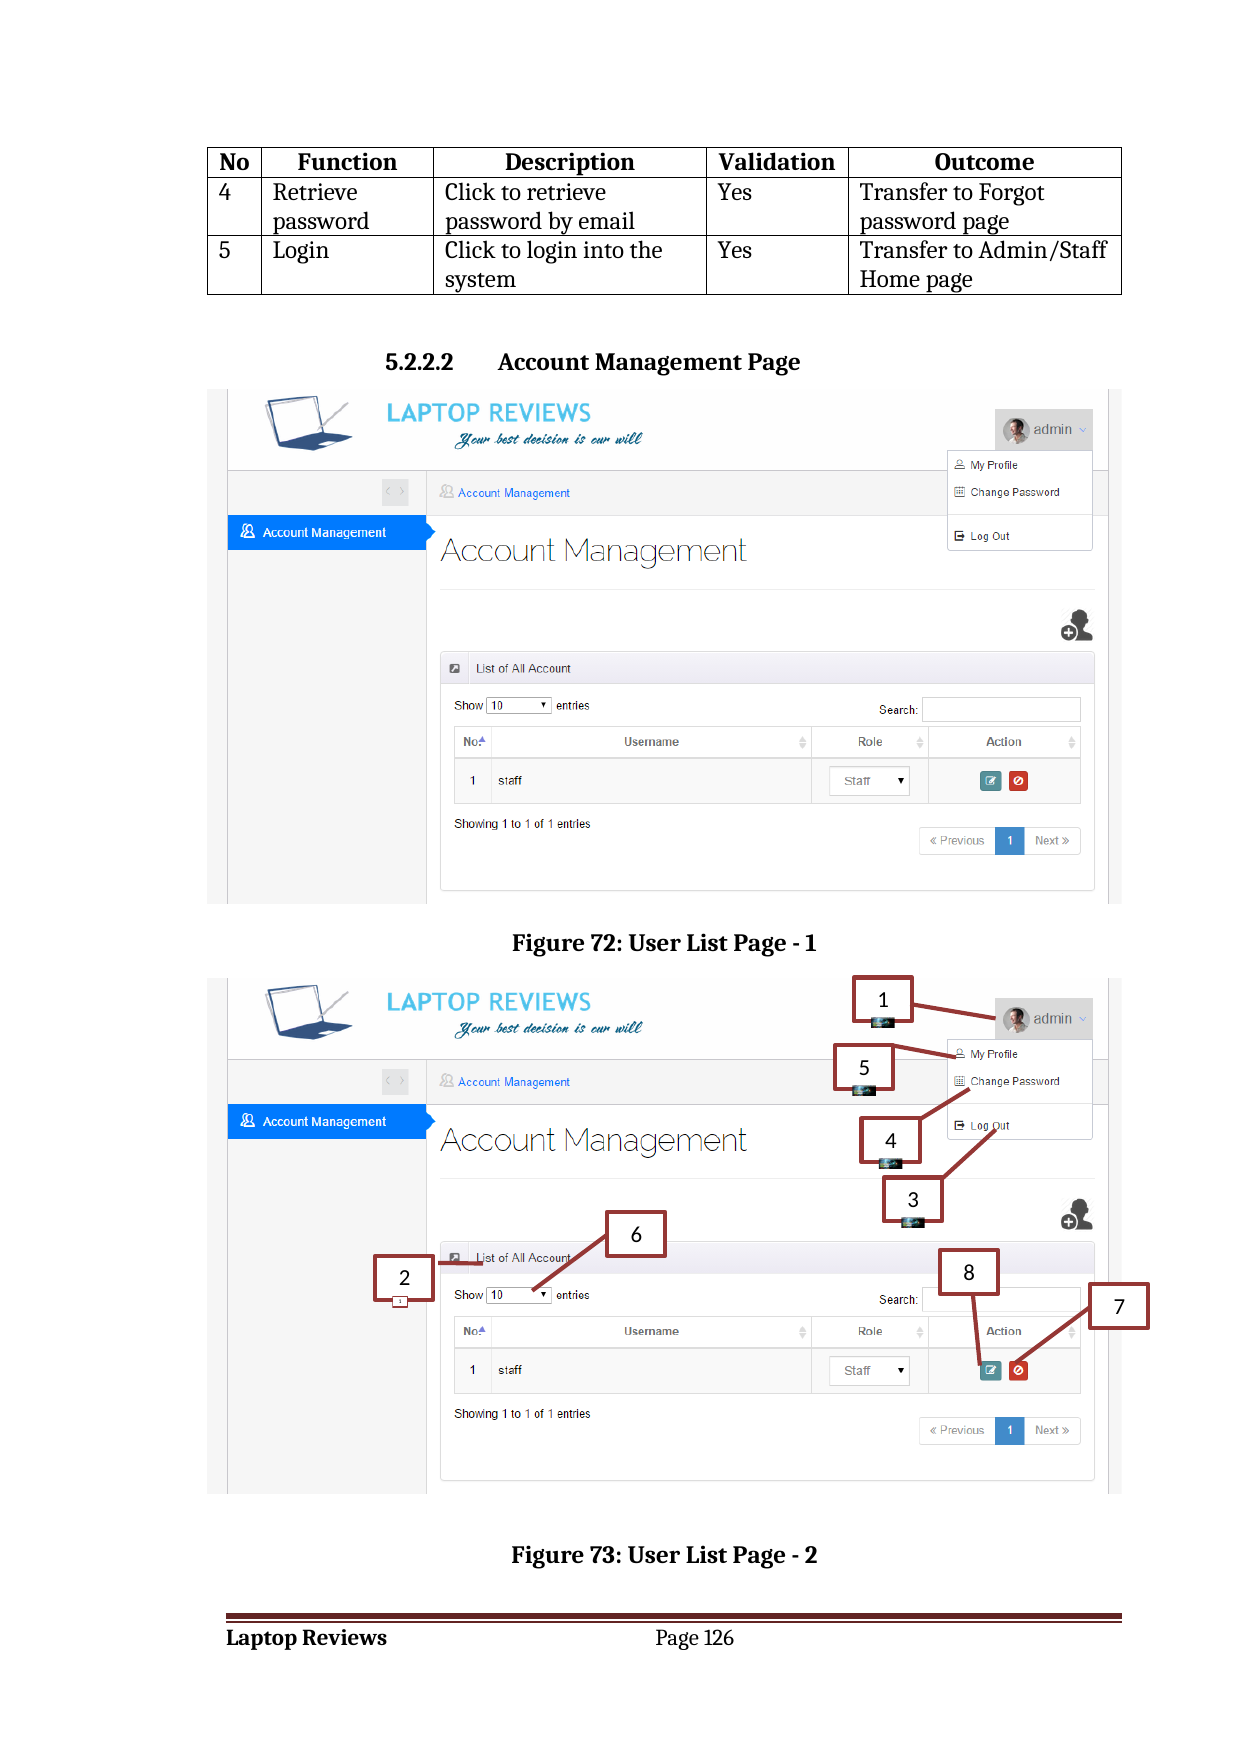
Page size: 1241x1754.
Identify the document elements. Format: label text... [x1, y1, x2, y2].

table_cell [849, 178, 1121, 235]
text Figure 73: User List Page - 2 [207, 1541, 1122, 1570]
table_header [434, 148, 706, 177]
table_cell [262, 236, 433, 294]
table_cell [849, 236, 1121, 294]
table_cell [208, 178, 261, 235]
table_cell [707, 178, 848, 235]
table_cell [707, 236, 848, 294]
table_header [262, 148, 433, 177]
picture [207, 389, 1122, 904]
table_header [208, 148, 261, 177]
subtitle Account Management Page [385, 348, 1122, 377]
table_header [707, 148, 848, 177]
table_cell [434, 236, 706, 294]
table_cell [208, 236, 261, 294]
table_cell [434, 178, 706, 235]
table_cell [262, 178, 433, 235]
text Figure 72: User List Page - 1 [207, 929, 1122, 958]
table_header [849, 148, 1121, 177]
picture [207, 978, 1122, 1494]
